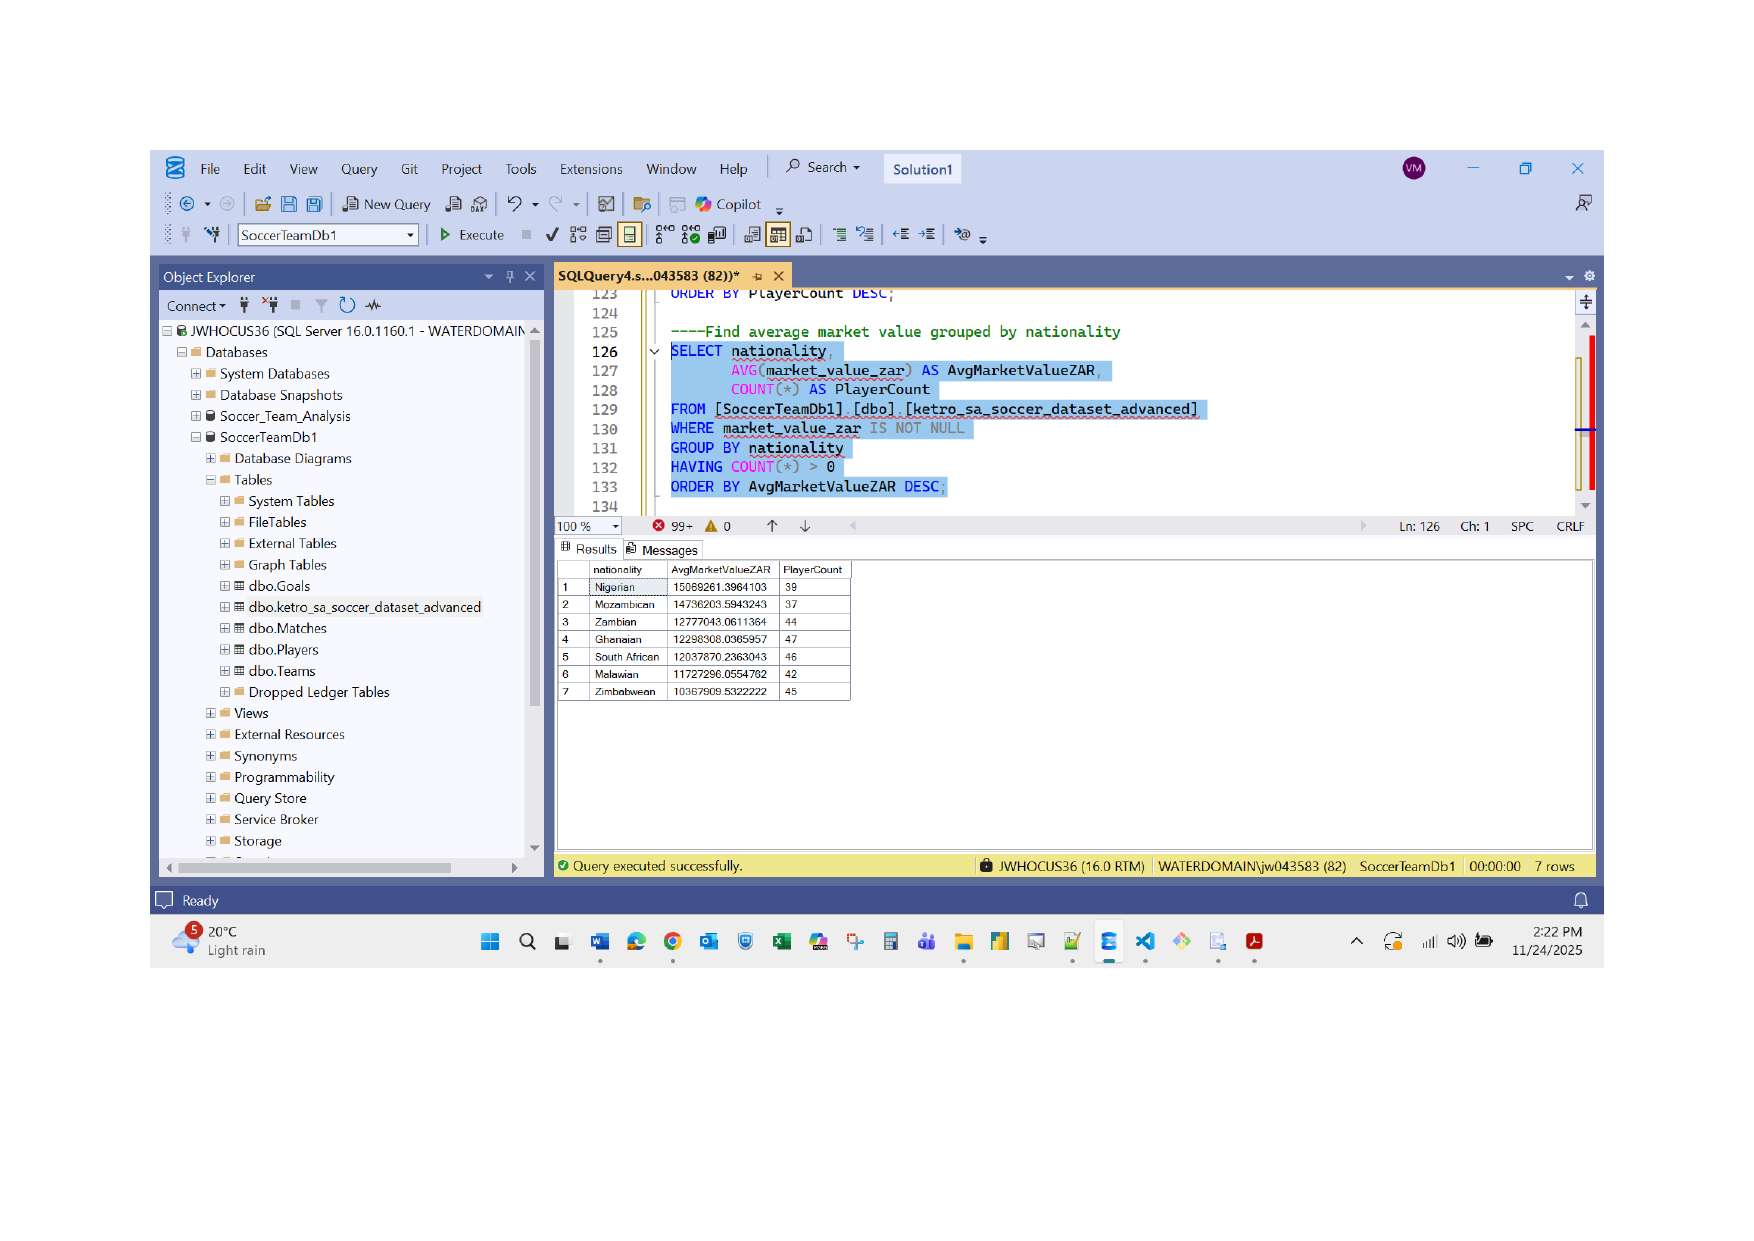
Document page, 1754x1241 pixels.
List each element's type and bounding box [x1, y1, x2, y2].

picture [150, 150, 1604, 968]
